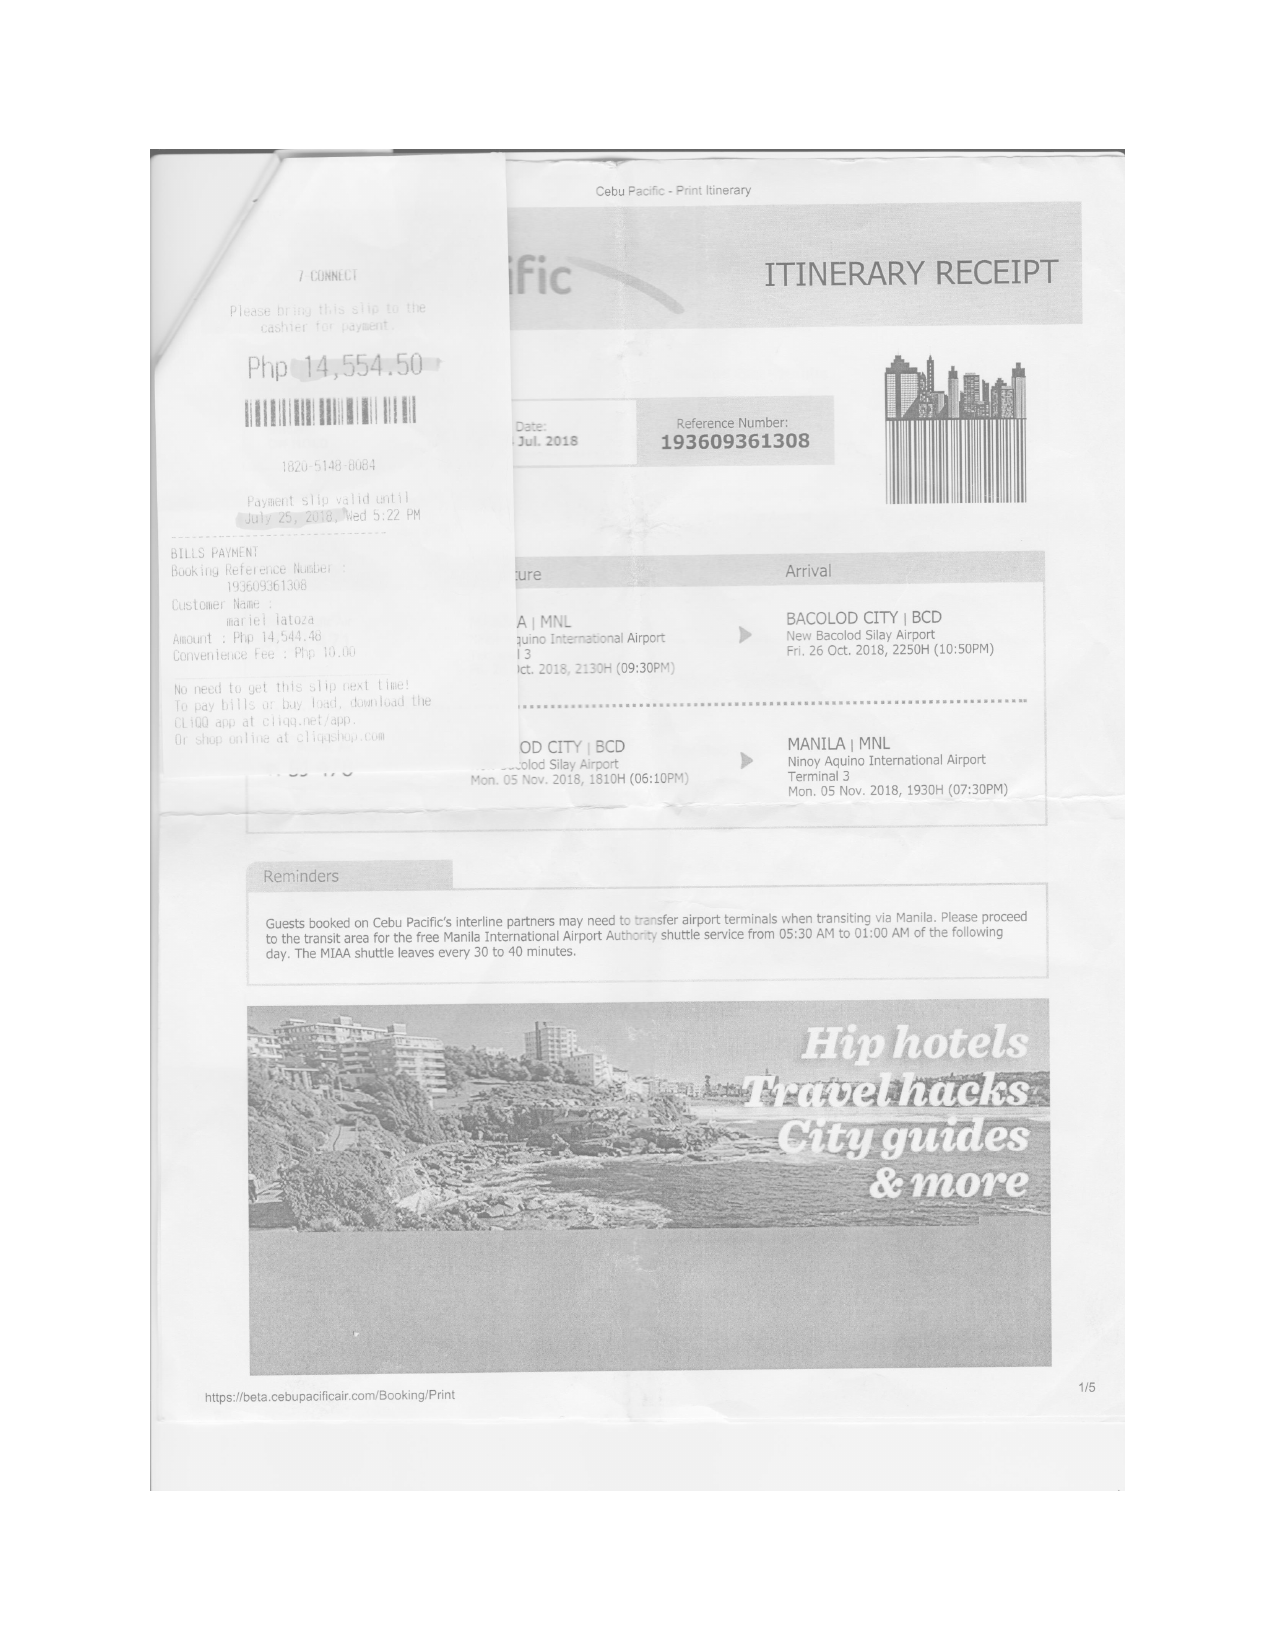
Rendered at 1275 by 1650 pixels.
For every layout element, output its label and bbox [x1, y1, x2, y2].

picture [150, 149, 1125, 1491]
